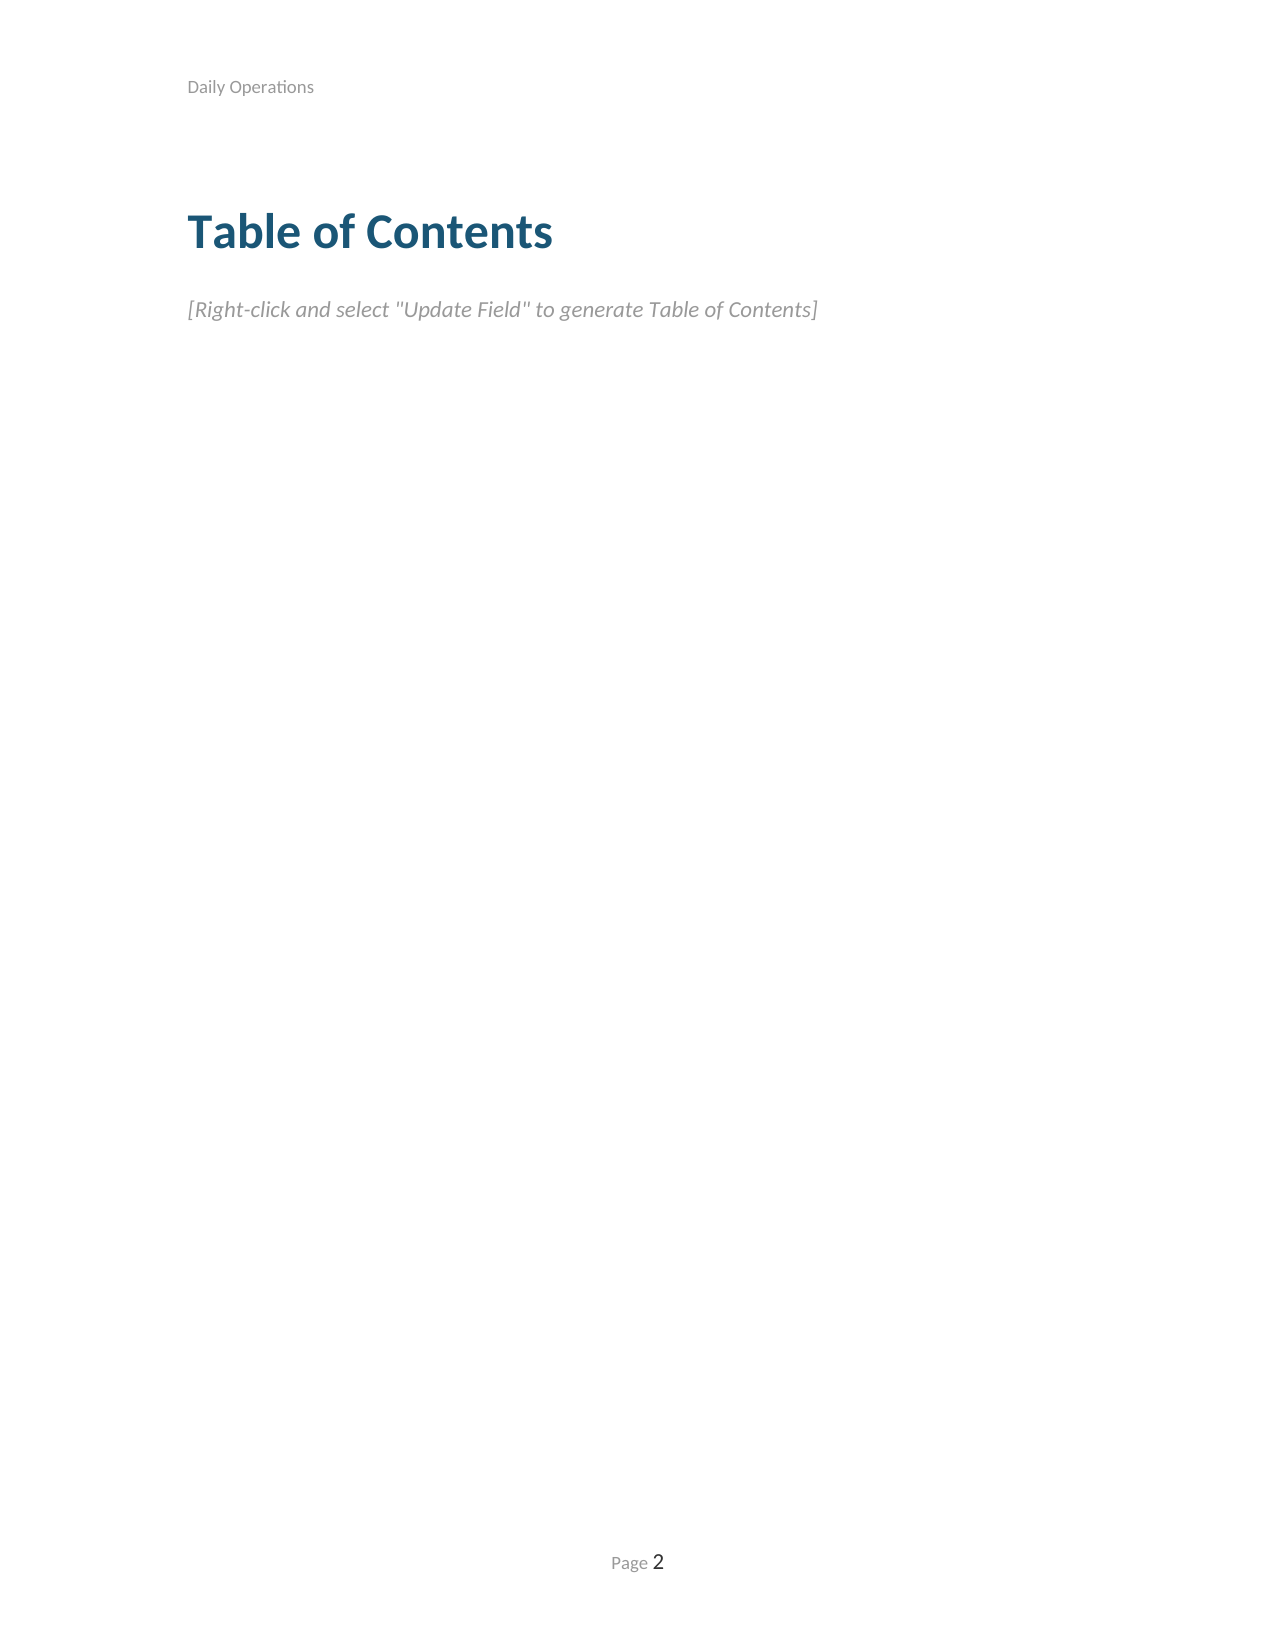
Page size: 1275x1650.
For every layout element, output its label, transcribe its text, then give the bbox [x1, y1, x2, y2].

subtitle Table of Contents [187, 200, 1087, 261]
text [Right-click and select "Update Field" to generate Table of Contents] [187, 295, 1087, 323]
